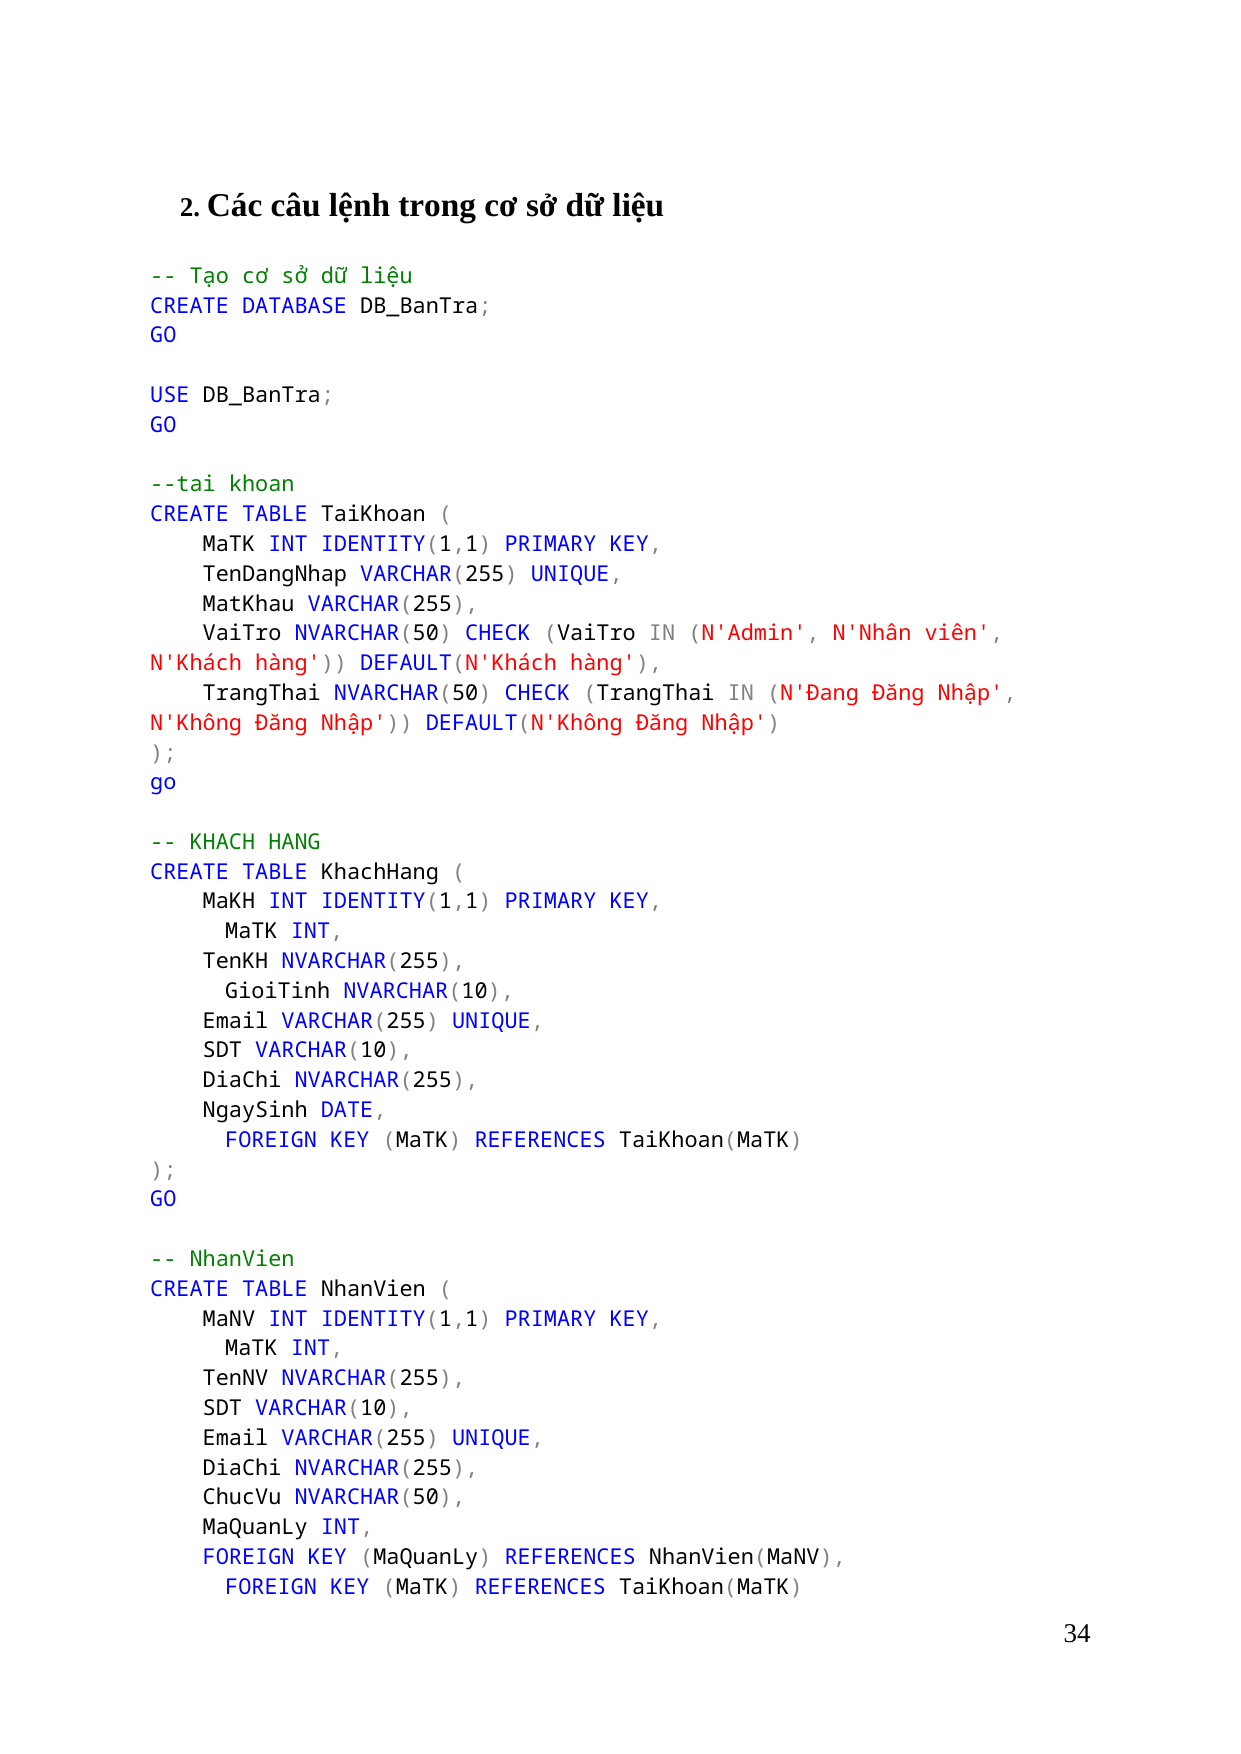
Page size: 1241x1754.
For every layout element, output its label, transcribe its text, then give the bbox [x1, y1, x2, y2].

text ChucVu NVARCHAR(50), [150, 1481, 1090, 1511]
text CREATE TABLE TaiKhoan ( [150, 498, 1090, 528]
text ); [150, 737, 1090, 766]
text GioiTinh NVARCHAR(10), [150, 975, 1090, 1005]
text MatKhau VARCHAR(255), [150, 588, 1090, 617]
text TrangThai NVARCHAR(50) CHECK (TrangThai IN (N'Đang Đăng Nhập', N'Không Đăng Nhập')) DEFAULT(N'Không Đăng Nhập') [150, 677, 1090, 737]
text SDT VARCHAR(10), [150, 1392, 1090, 1422]
text MaNV INT IDENTITY(1,1) PRIMARY KEY, [150, 1303, 1090, 1332]
text FOREIGN KEY (MaTK) REFERENCES TaiKhoan(MaTK) [150, 1124, 1090, 1154]
text SDT VARCHAR(10), [150, 1034, 1090, 1064]
text MaQuanLy INT, [150, 1511, 1090, 1541]
text TenNV NVARCHAR(255), [150, 1362, 1090, 1392]
text NgaySinh DATE, [150, 1094, 1090, 1124]
text MaKH INT IDENTITY(1,1) PRIMARY KEY, [150, 886, 1090, 915]
text USE DB_BanTra; [150, 379, 1090, 409]
text -- NhanVien [150, 1243, 1090, 1273]
text CREATE TABLE KhachHang ( [150, 856, 1090, 886]
text GO [150, 319, 1090, 349]
text GO [150, 1183, 1090, 1213]
text CREATE TABLE NhanVien ( [150, 1273, 1090, 1303]
text DiaChi NVARCHAR(255), [150, 1064, 1090, 1094]
text -- KHACH HANG [150, 826, 1090, 856]
text CREATE DATABASE DB_BanTra; [150, 290, 1090, 319]
text MaTK INT, [150, 1332, 1090, 1362]
text TenDangNhap VARCHAR(255) UNIQUE, [150, 558, 1090, 588]
list Các câu lệnh trong cơ sở dữ liệu [150, 186, 1090, 224]
text Email VARCHAR(255) UNIQUE, [150, 1422, 1090, 1452]
text MaTK INT IDENTITY(1,1) PRIMARY KEY, [150, 528, 1090, 558]
text FOREIGN KEY (MaQuanLy) REFERENCES NhanVien(MaNV), [150, 1541, 1090, 1571]
text -- Tạo cơ sở dữ liệu [150, 260, 1090, 290]
text go [150, 766, 1090, 796]
text --tai khoan [150, 468, 1090, 498]
text DiaChi NVARCHAR(255), [150, 1452, 1090, 1481]
text FOREIGN KEY (MaTK) REFERENCES TaiKhoan(MaTK) [150, 1571, 1090, 1601]
text VaiTro NVARCHAR(50) CHECK (VaiTro IN (N'Admin', N'Nhân viên', N'Khách hàng')) DEFAULT(N'Khách hàng'), [150, 617, 1090, 677]
text TenKH NVARCHAR(255), [150, 945, 1090, 975]
text GO [150, 409, 1090, 439]
text Email VARCHAR(255) UNIQUE, [150, 1005, 1090, 1034]
text ); [150, 1154, 1090, 1183]
text MaTK INT, [150, 915, 1090, 945]
